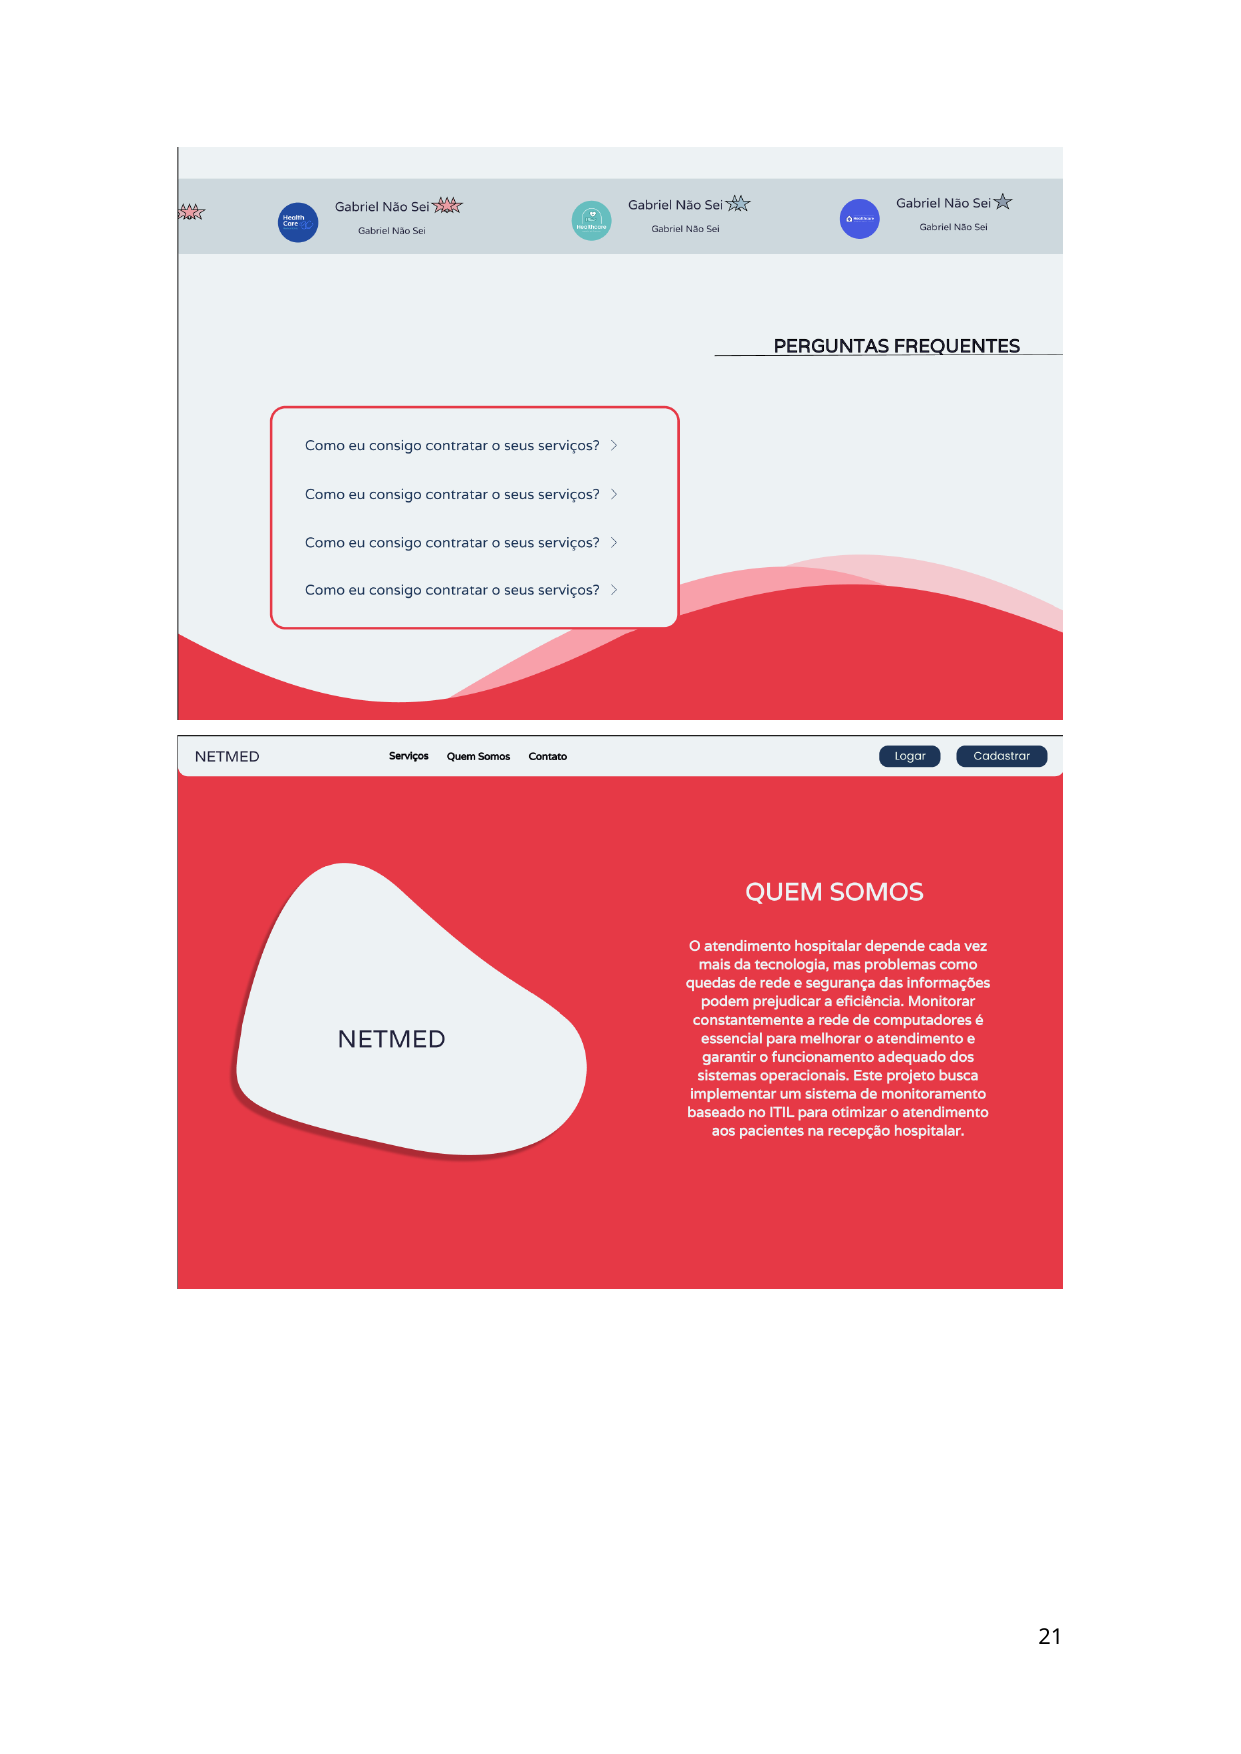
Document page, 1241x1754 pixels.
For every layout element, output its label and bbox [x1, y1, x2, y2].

picture [177, 147, 1063, 720]
picture [177, 735, 1063, 1289]
